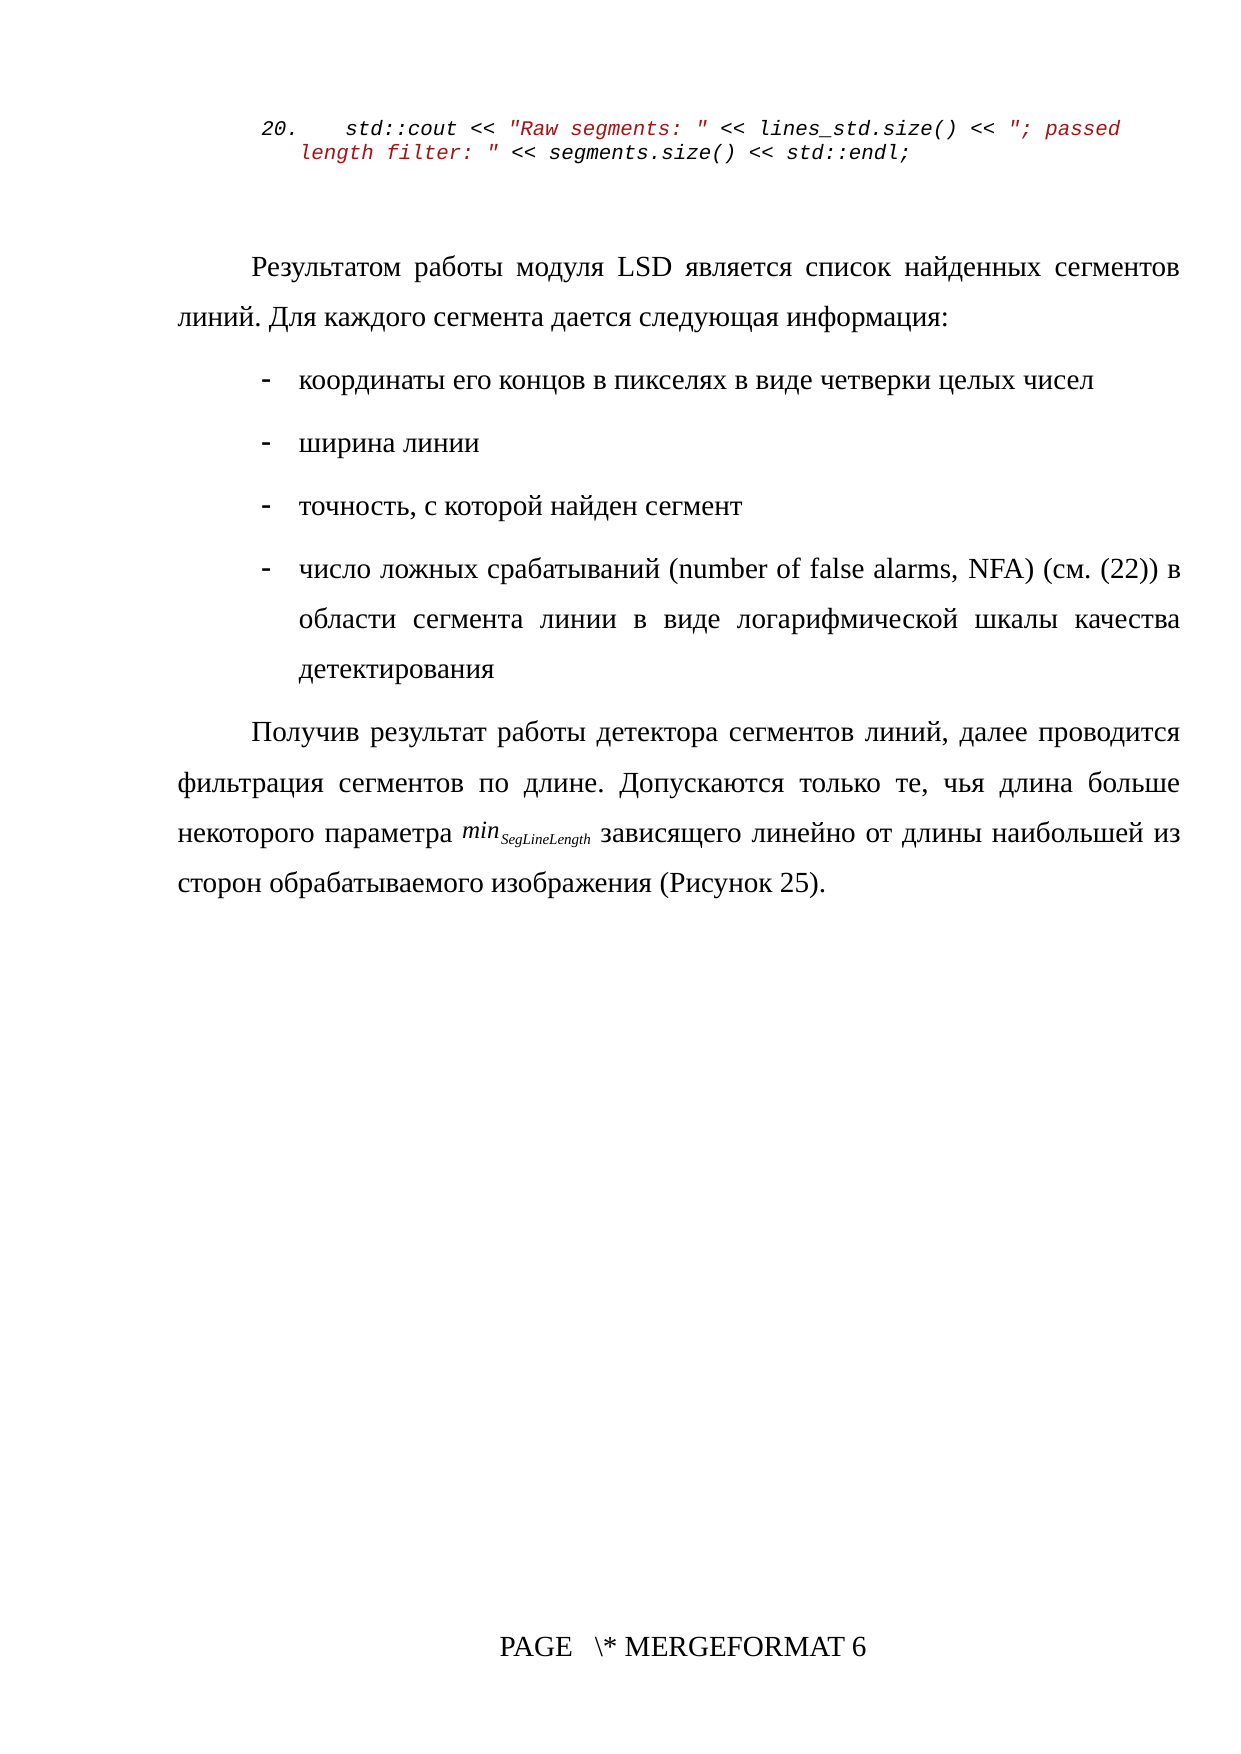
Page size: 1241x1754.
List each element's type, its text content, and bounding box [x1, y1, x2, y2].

list точность, с которой найден сегмент [261, 488, 1181, 522]
text Получив результат работы детектора сегментов линий, далее проводится фильтрация сегментов по длине. Допускаются только те, чья длина больше некоторого параметра зависящего линейно от длины наибольшей из сторон обрабатываемого изображения (Рисунок 25). [177, 714, 1181, 899]
list число ложных срабатываний (number of false alarms, NFA) (см. (22)) в области сегмента линии в виде логарифмической шкалы качества детектирования [261, 551, 1181, 685]
list std::cout << "Raw segments: " << lines_std.size() << "; passed length filter: " << segments.size() << std::endl; [261, 118, 1181, 165]
text Результатом работы модуля LSD является список найденных сегментов линий. Для каждого сегмента дается следующая информация: [177, 249, 1181, 333]
list координаты его концов в пикселях в виде четверки целых чисел [261, 362, 1181, 396]
list ширина линии [261, 425, 1181, 459]
